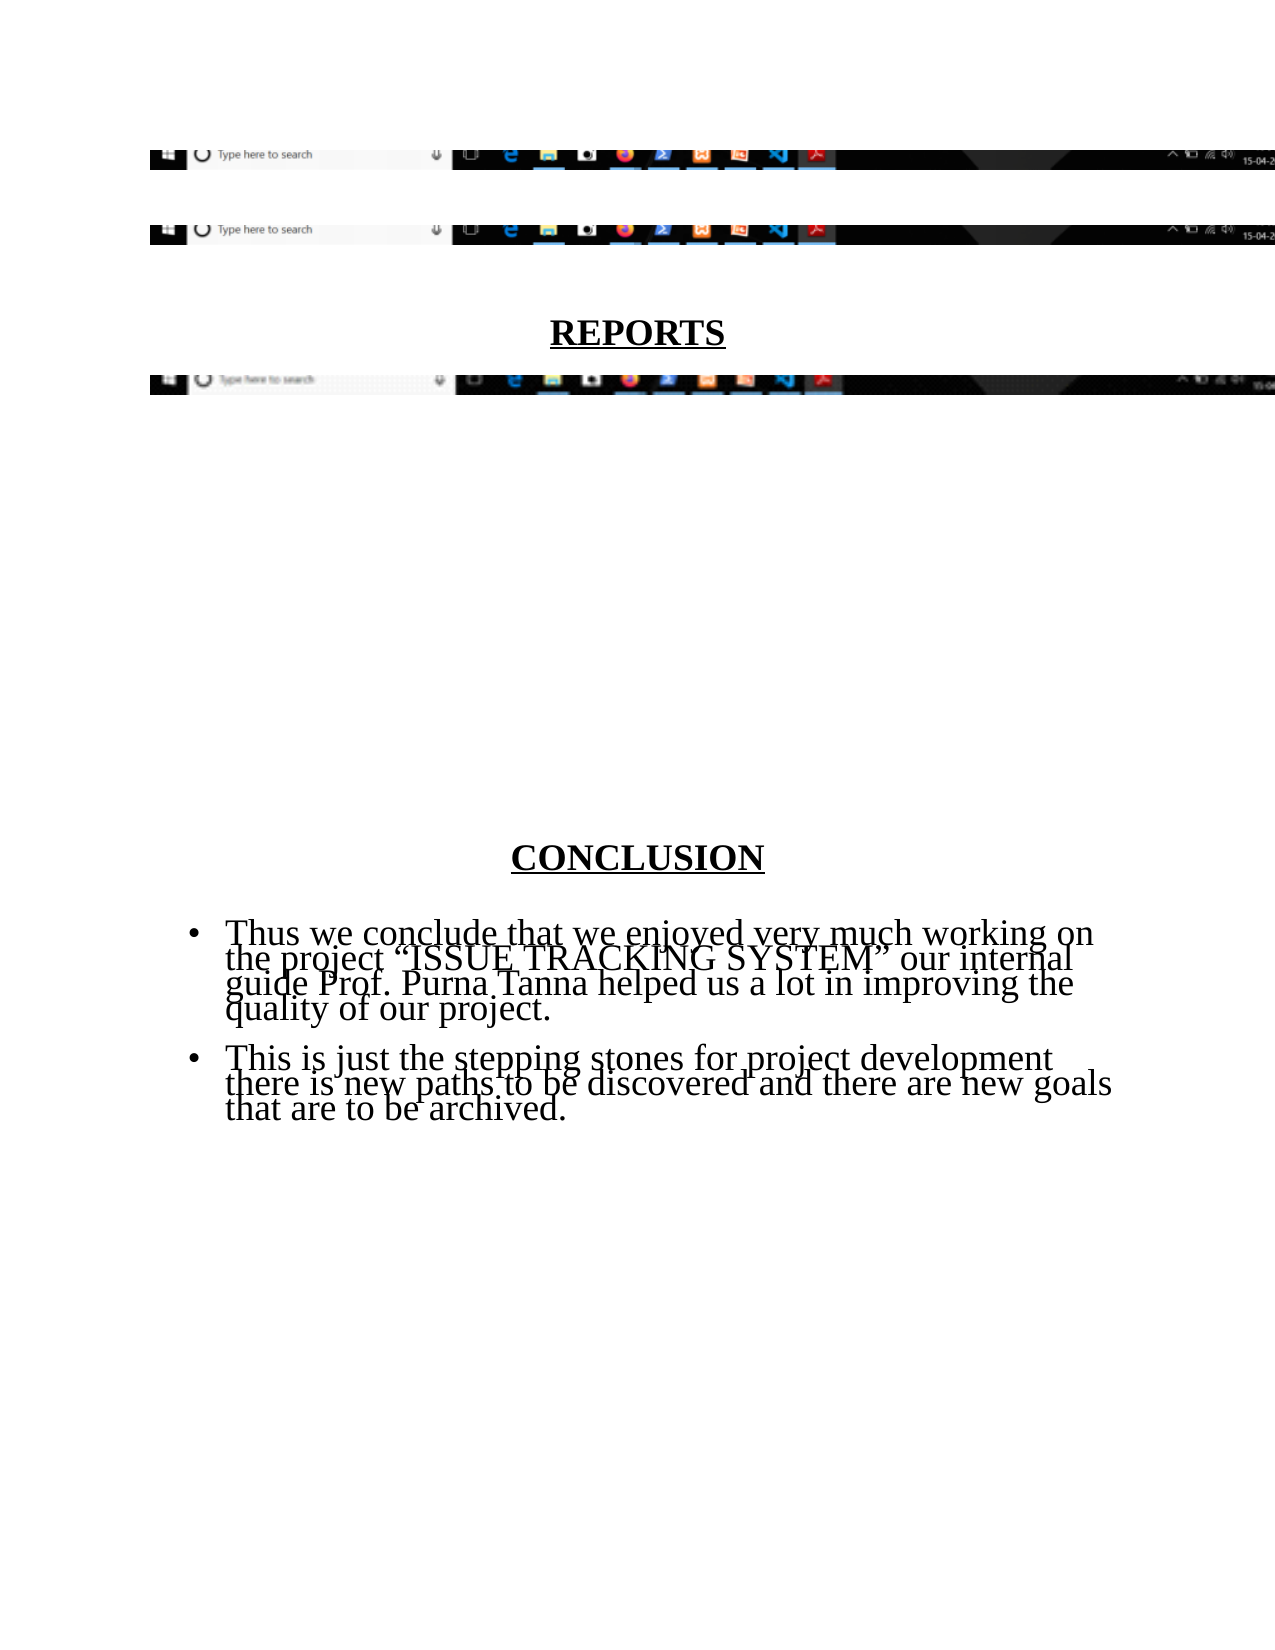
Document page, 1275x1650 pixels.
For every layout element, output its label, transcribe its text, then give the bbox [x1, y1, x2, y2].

text REPORTS [150, 325, 1125, 350]
list Thus we conclude that we enjoyed very much working on the project “ISSUE TRACKING SYSTEM” our internal guide Prof. Purna Tanna helped us a lot in improving the quality of our project. [187, 925, 1125, 1025]
list This is just the stepping stones for project development there is new paths to be discovered and there are new goals that are to be archived. [187, 1050, 1125, 1125]
text CONCLUSION [150, 850, 1125, 875]
